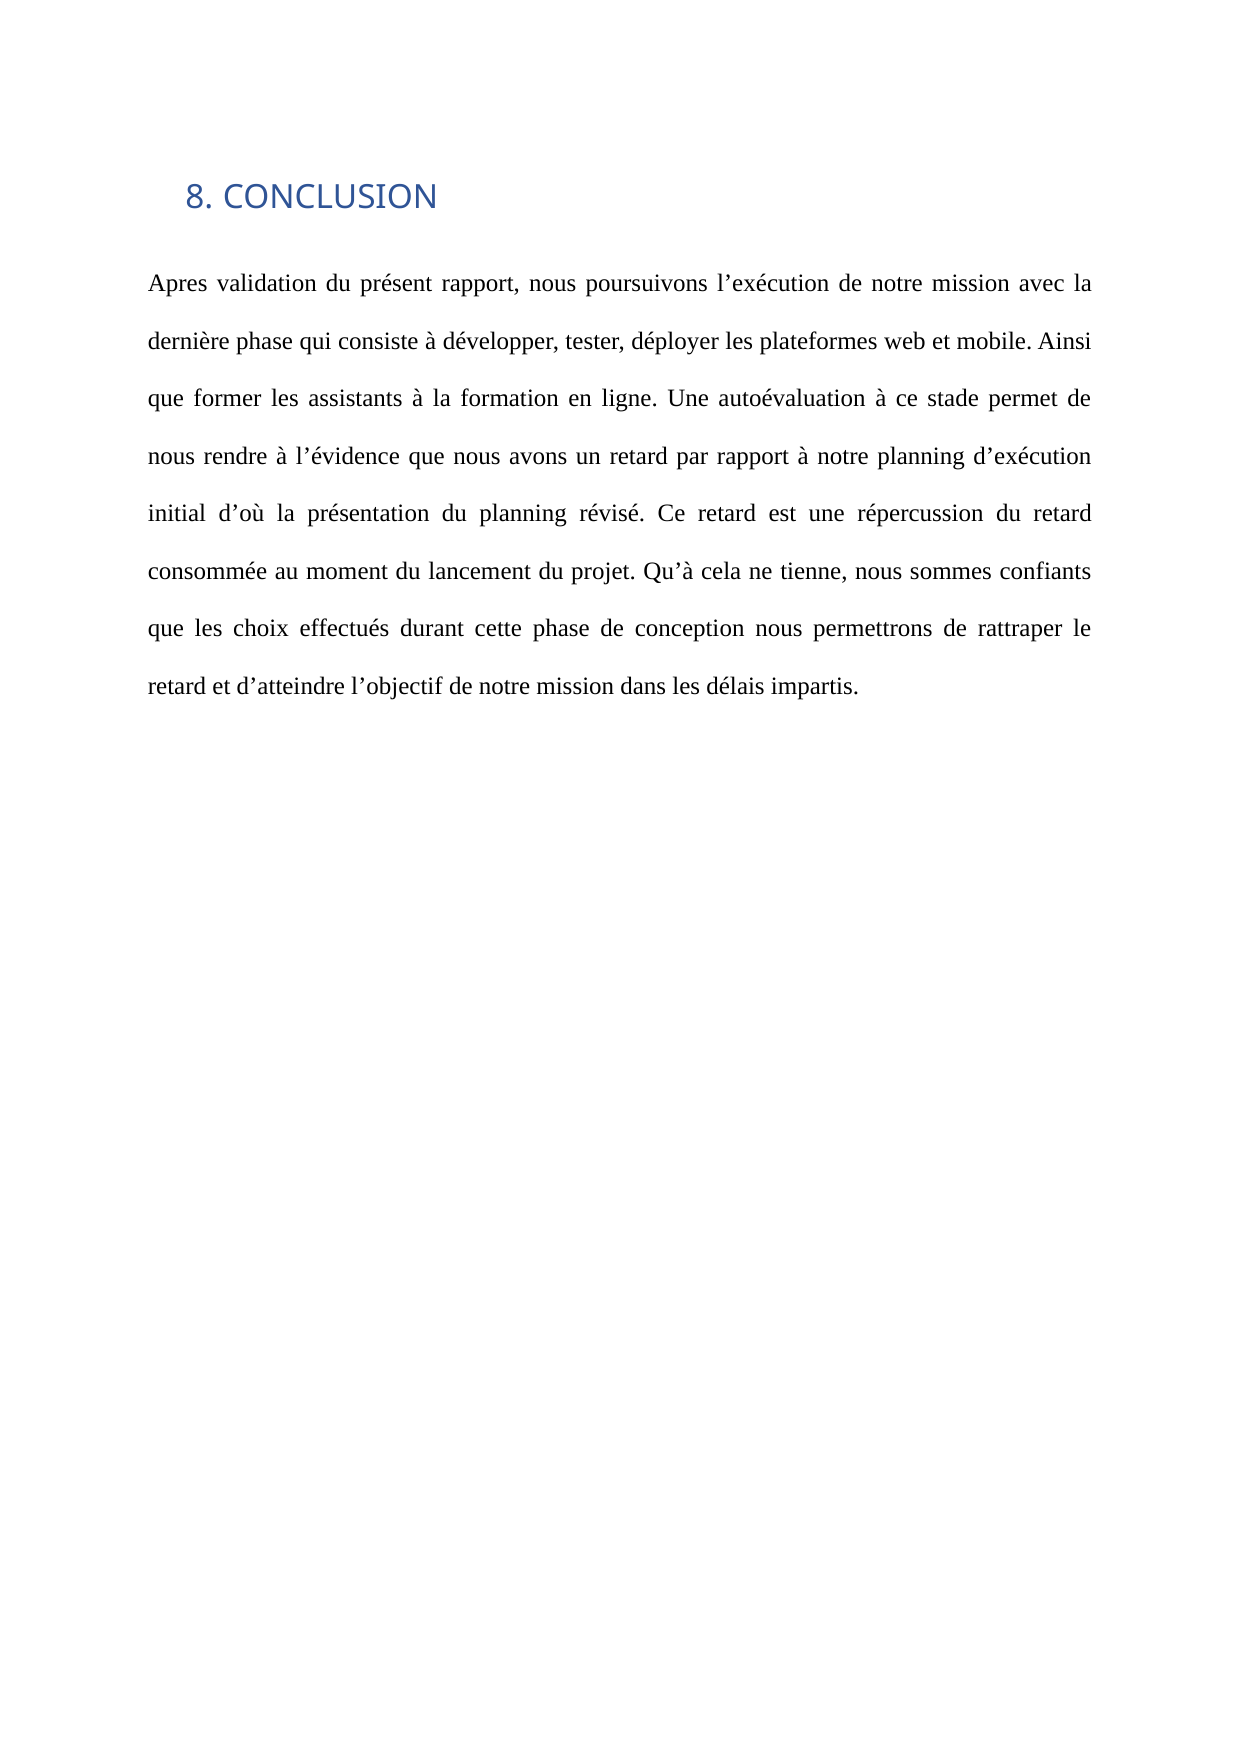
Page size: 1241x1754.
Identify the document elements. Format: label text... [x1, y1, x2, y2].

text Apres validation du présent rapport, nous poursuivons l’exécution de notre mission avec la dernière phase qui consiste à développer, tester, déployer les plateformes web et mobile. Ainsi que former les assistants à la formation en ligne. Une autoévaluation à ce stade permet de nous rendre à l’évidence que nous avons un retard par rapport à notre planning d’exécution initial d’où la présentation du planning révisé. Ce retard est une répercussion du retard consommée au moment du lancement du projet. Qu’à cela ne tienne, nous sommes confiants que les choix effectués durant cette phase de conception nous permettrons de rattraper le retard et d’atteindre l’objectif de notre mission dans les délais impartis. [148, 268, 1093, 700]
subtitle CONCLUSION [185, 173, 1093, 218]
